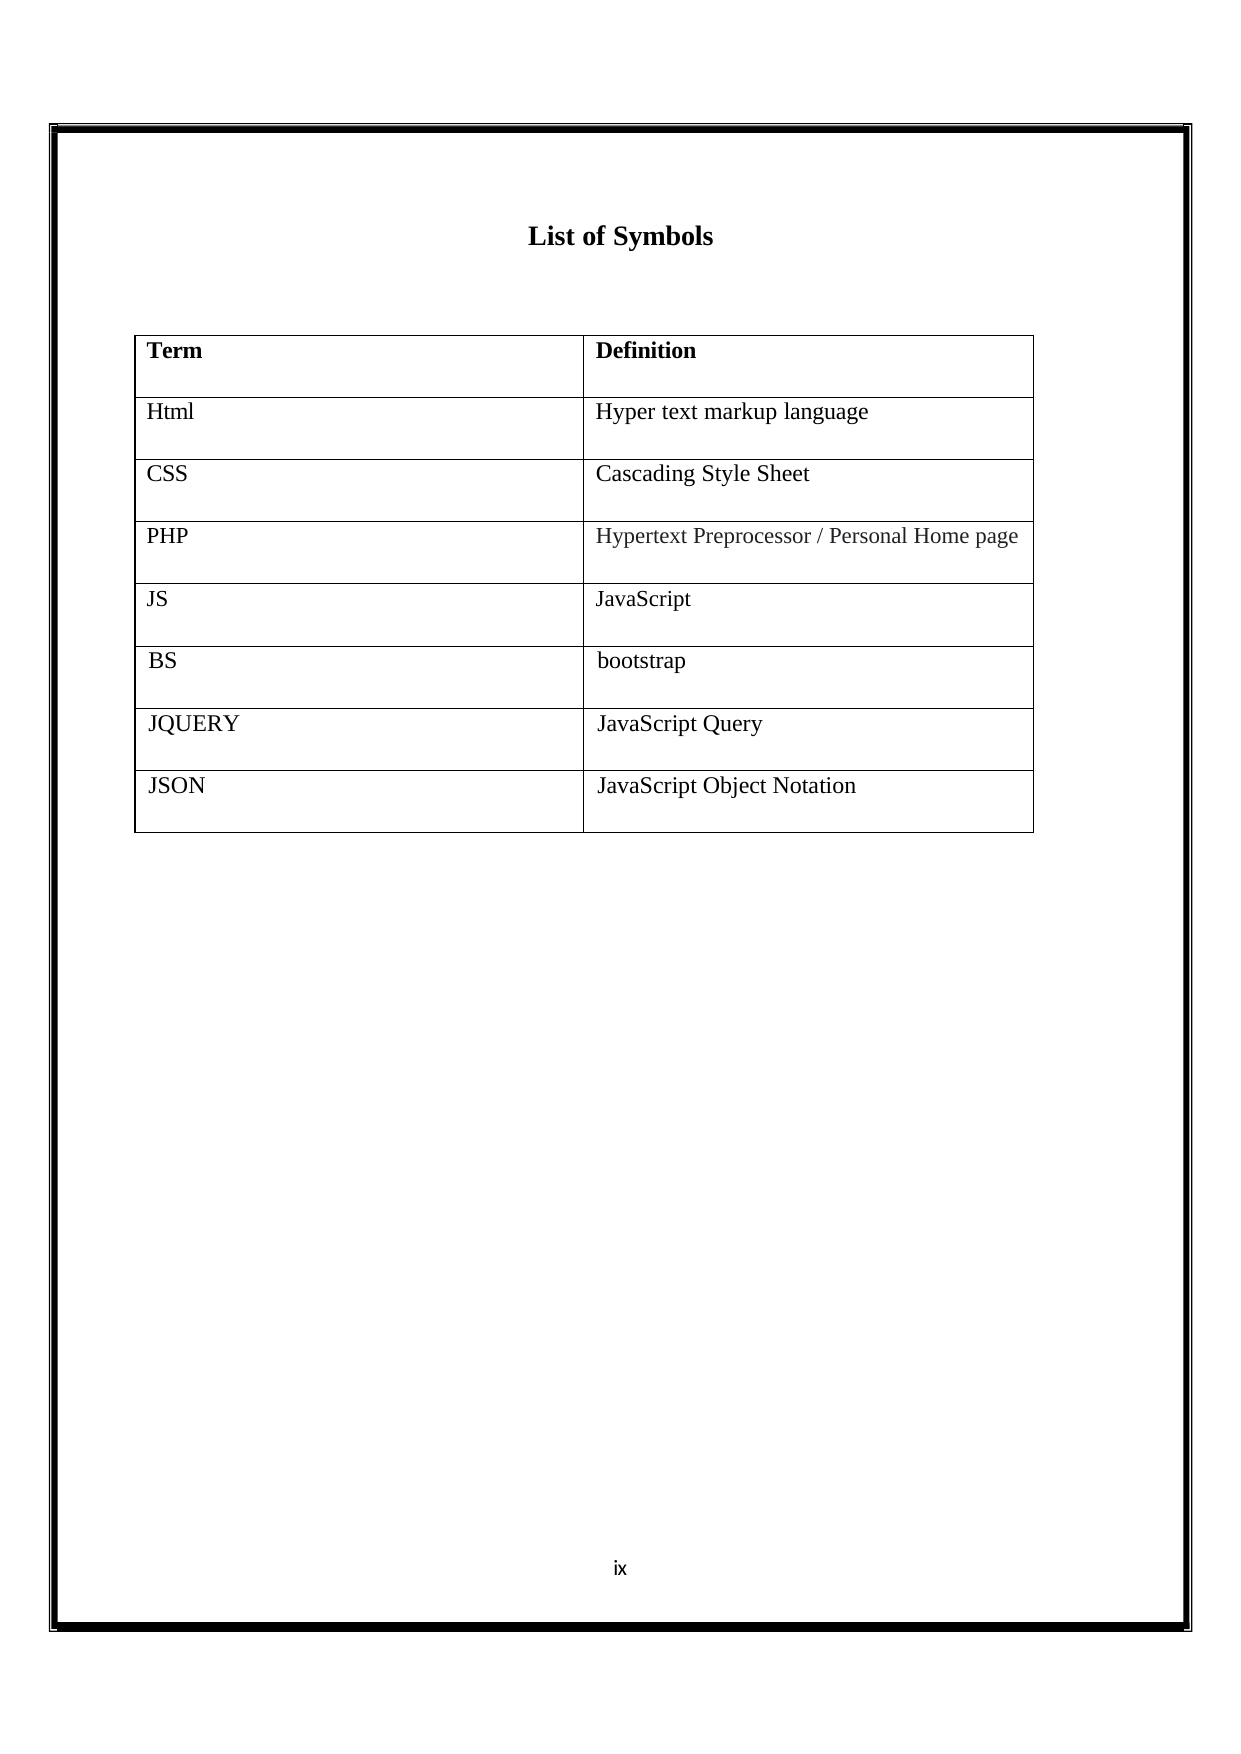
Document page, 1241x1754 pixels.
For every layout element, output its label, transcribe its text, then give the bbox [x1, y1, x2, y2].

table_cell JSON [136, 771, 583, 832]
table_cell JavaScript Query [584, 709, 1033, 770]
table_cell JavaScript [584, 584, 1033, 646]
subtitle List of Symbols [180, 219, 1061, 251]
table_cell Hyper text markup language [584, 398, 1033, 459]
table_cell BS [136, 647, 583, 708]
table_cell CSS [136, 460, 583, 521]
picture [58, 1623, 1183, 1631]
table_cell Html [136, 398, 583, 459]
table_cell Hypertext Preprocessor / Personal Home page [584, 522, 1033, 583]
table_header Term [136, 336, 583, 397]
table_cell bootstrap [584, 647, 1033, 708]
picture [58, 124, 1183, 132]
table_cell Cascading Style Sheet [584, 460, 1033, 521]
table_header Definition [584, 336, 1033, 397]
table_cell JS [136, 584, 583, 646]
table_cell JavaScript Object Notation [584, 771, 1033, 832]
table_cell JQUERY [136, 709, 583, 770]
table_cell PHP [136, 522, 583, 583]
